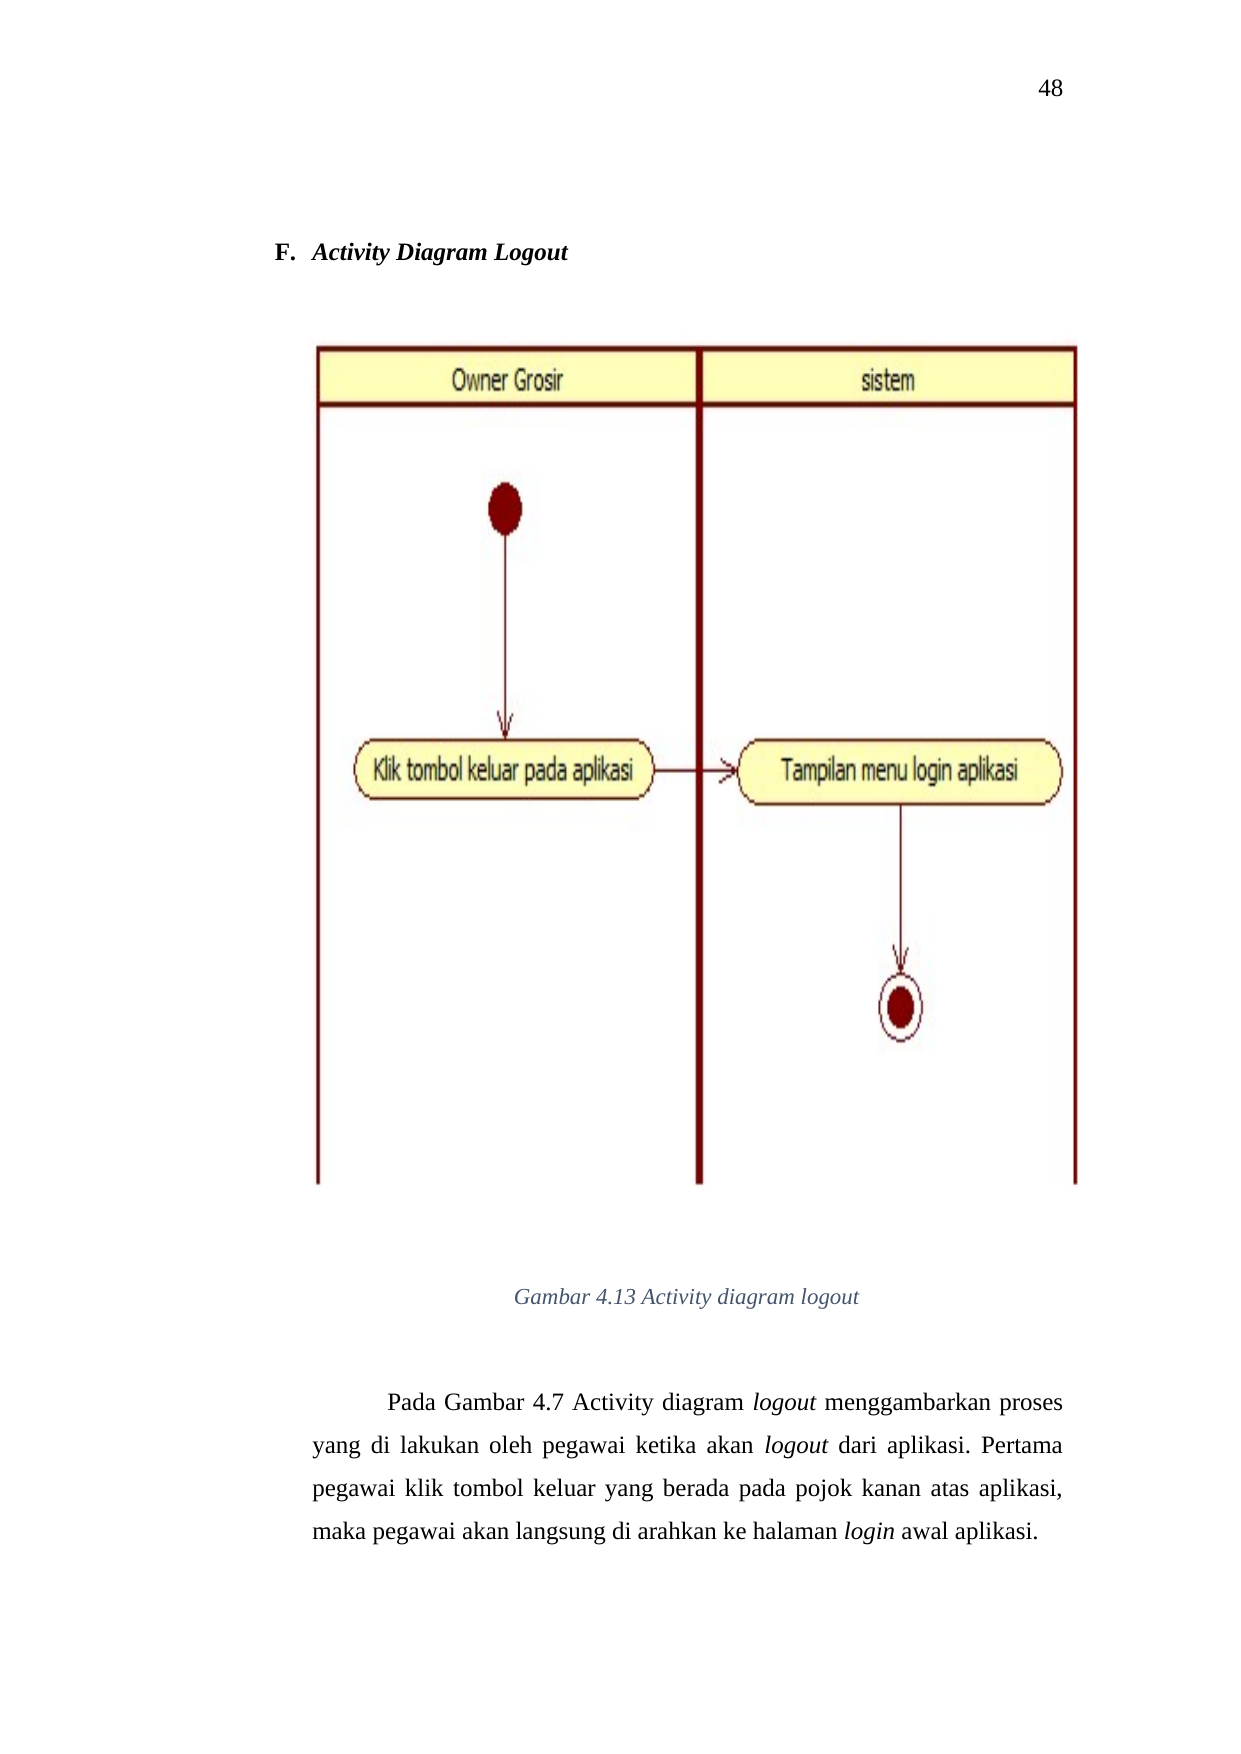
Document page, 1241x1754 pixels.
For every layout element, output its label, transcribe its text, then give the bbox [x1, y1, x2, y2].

text Gambar 4.13 Activity diagram logout [312, 1283, 1063, 1310]
picture [283, 294, 1113, 1238]
list Activity Diagram Logout [274, 237, 1063, 266]
list Pada Gambar 4.7 Activity diagram logout menggambarkan proses yang di lakukan oleh pegawai ketika akan logout dari aplikasi. Pertama pegawai klik tombol keluar yang berada pada pojok kanan atas aplikasi, maka pegawai akan langsung di arahkan ke halaman login awal aplikasi. [312, 1387, 1063, 1545]
